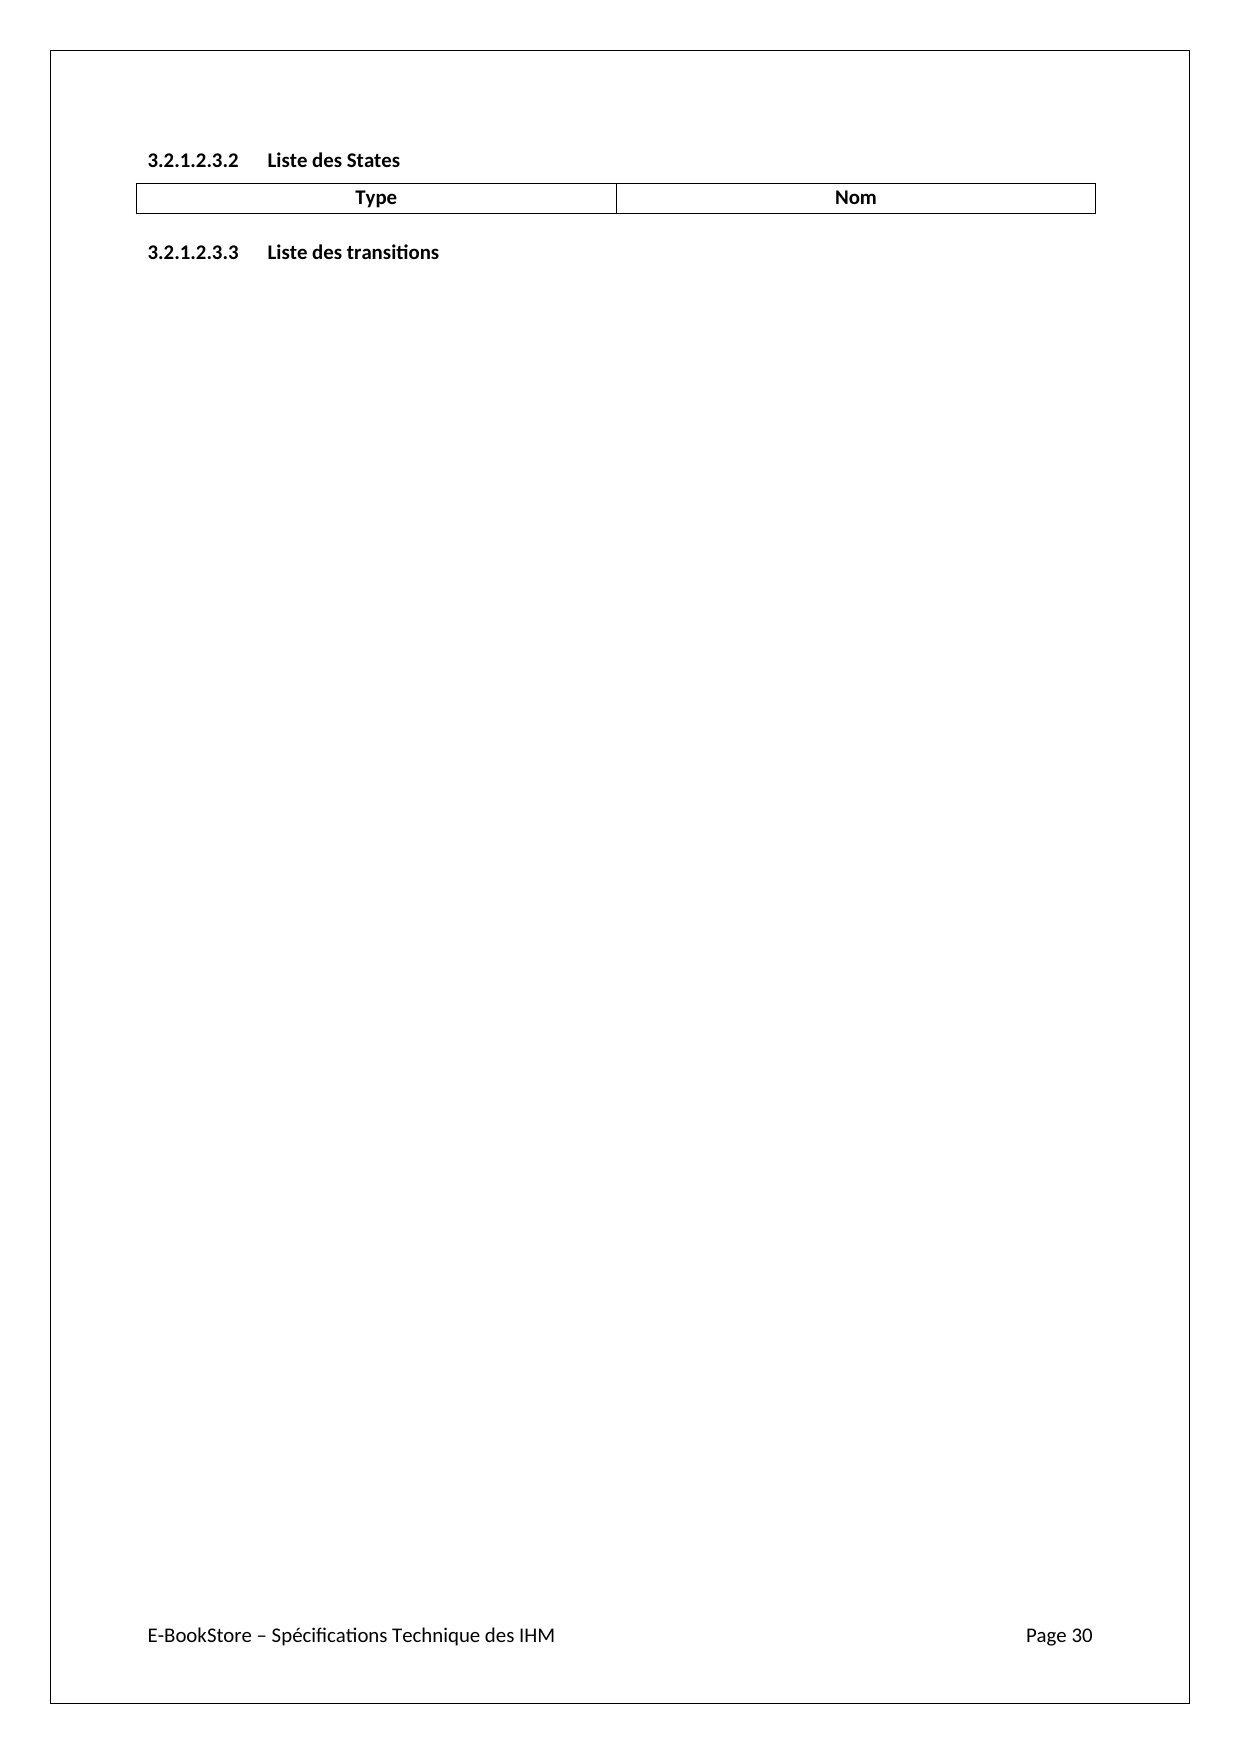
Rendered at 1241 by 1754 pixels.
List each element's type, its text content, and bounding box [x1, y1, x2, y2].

subtitle Liste des transitions [147, 239, 1093, 264]
table_header Type [137, 184, 616, 213]
table_header Nom [617, 184, 1095, 213]
subtitle Liste des States [147, 147, 1093, 173]
